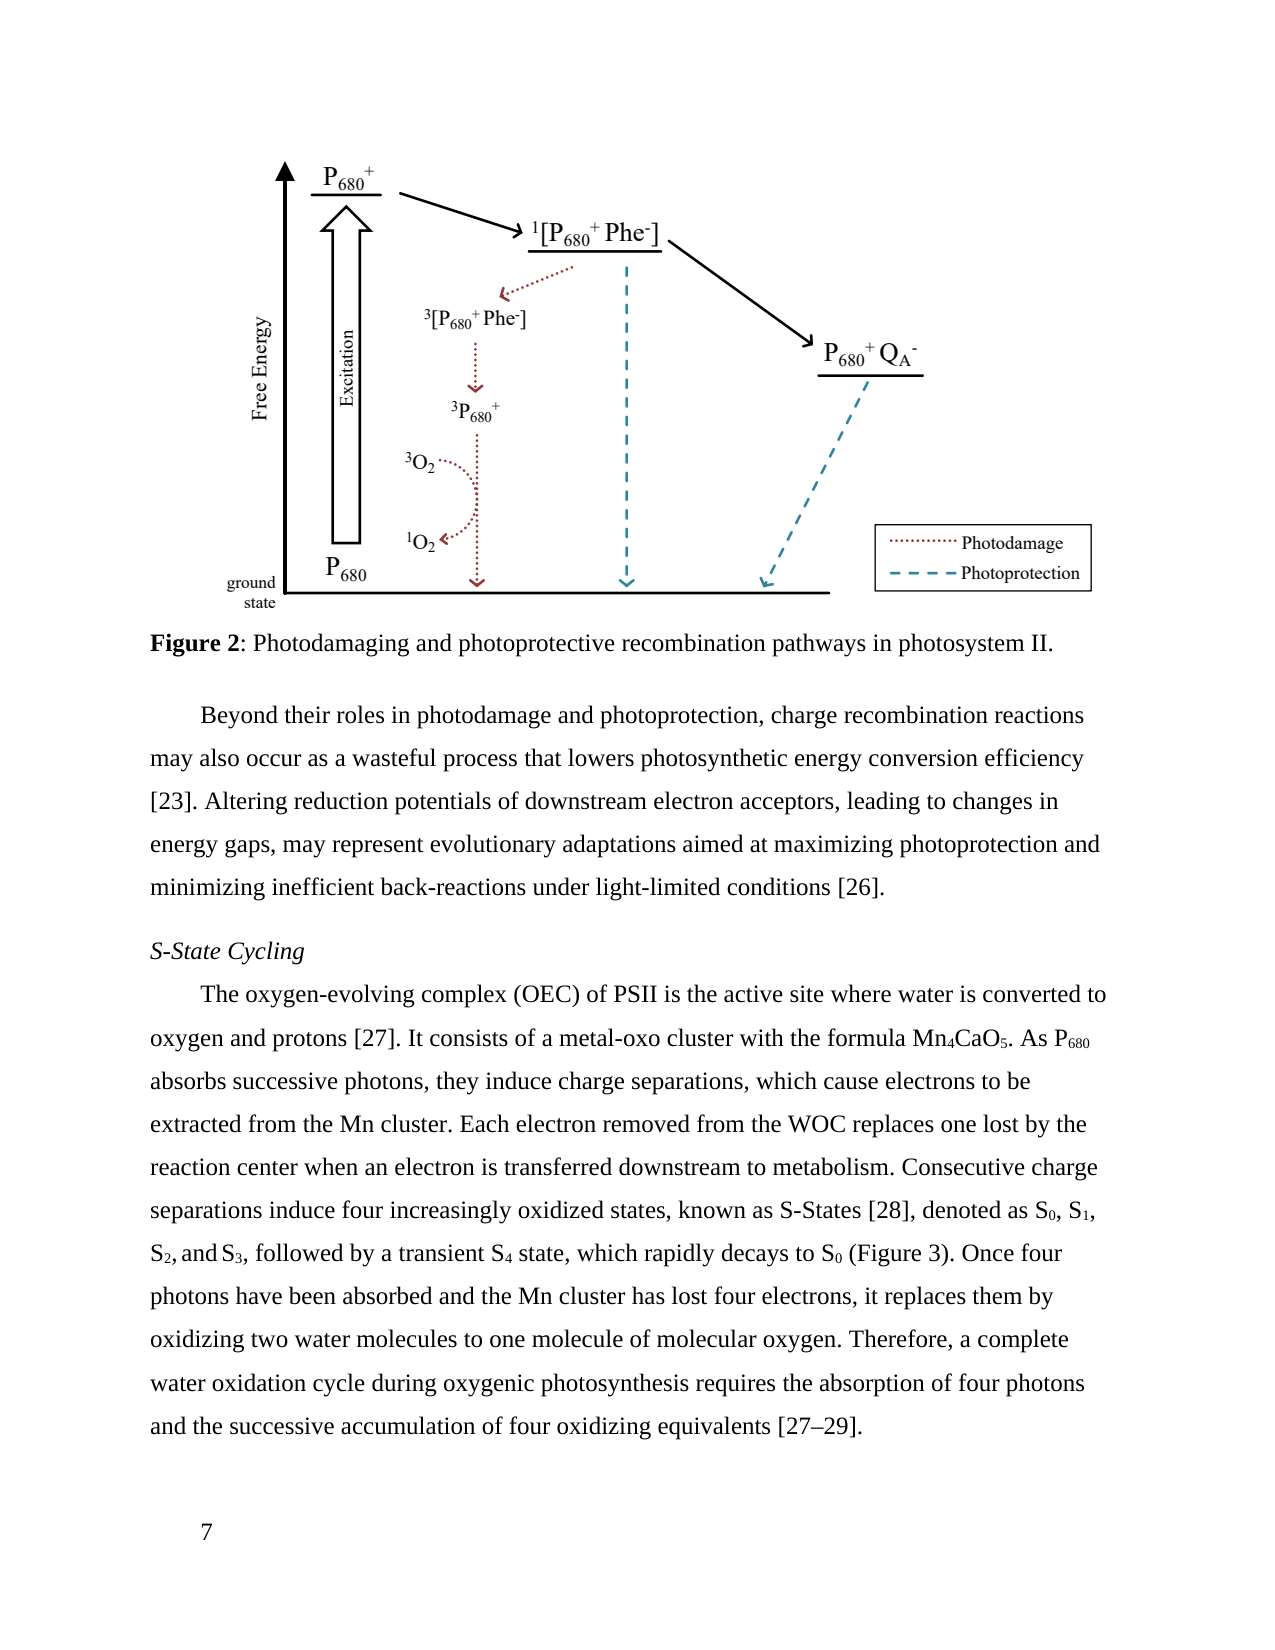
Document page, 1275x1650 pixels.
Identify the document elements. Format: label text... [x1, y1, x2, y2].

subtitle S-State Cycling [150, 936, 1125, 965]
text The oxygen-evolving complex (OEC) of PSII is the active site where water is converted to oxygen and protons [27]. It consists of a metal-oxo cluster with the formula Mn4CaO5. As P680 absorbs successive photons, they induce charge separations, which cause electrons to be extracted from the Mn cluster. Each electron removed from the WOC replaces one lost by the reaction center when an electron is transferred downstream to metabolism. Consecutive charge separations induce four increasingly oxidized states, known as S-States [28], denoted as S0, S1, S2, and S3, followed by a transient S4 state, which rapidly decays to S0 (Figure 3). Once four photons have been absorbed and the Mn cluster has lost four electrons, it replaces them by oxidizing two water molecules to one molecule of molecular oxygen. Therefore, a complete water oxidation cycle during oxygenic photosynthesis requires the absorption of four photons and the successive accumulation of four oxidizing equivalents [27–29]. [150, 979, 1125, 1439]
text Beyond their roles in photodamage and photoprotection, charge recombination reactions may also occur as a wasteful process that lowers photosynthetic energy conversion efficiency [23]. Altering reduction potentials of downstream electron acceptors, leading to changes in energy gaps, may represent evolutionary adaptations aimed at maximizing photoprotection and minimizing inefficient back-reactions under light-limited conditions [26]. [150, 700, 1125, 901]
